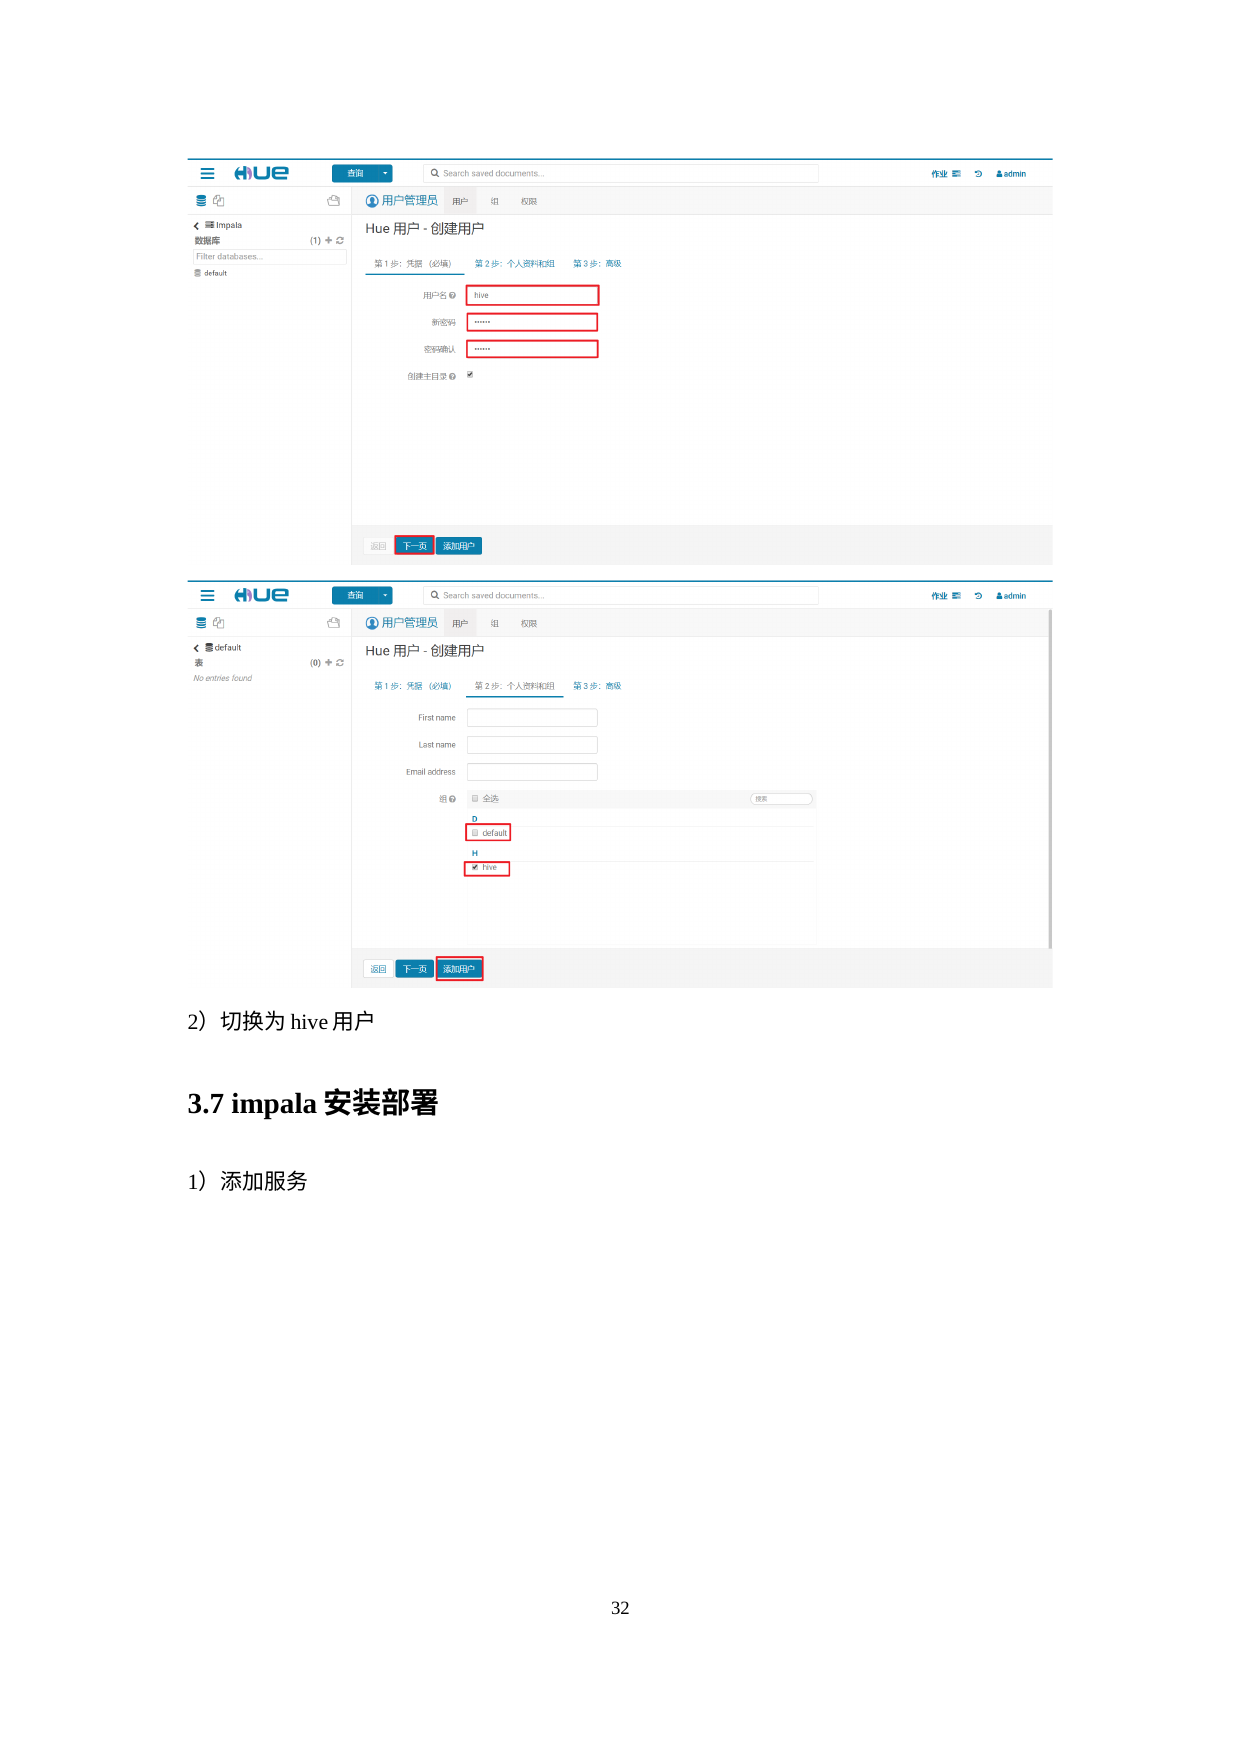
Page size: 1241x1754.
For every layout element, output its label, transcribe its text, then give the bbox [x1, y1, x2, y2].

picture [187, 161, 1053, 565]
text 2）切换为hive用户 [187, 1003, 1053, 1036]
text 1）添加服务 [187, 1164, 1053, 1196]
subtitle 3.7 impala安装部署 [187, 1068, 1053, 1133]
picture [187, 583, 1053, 988]
